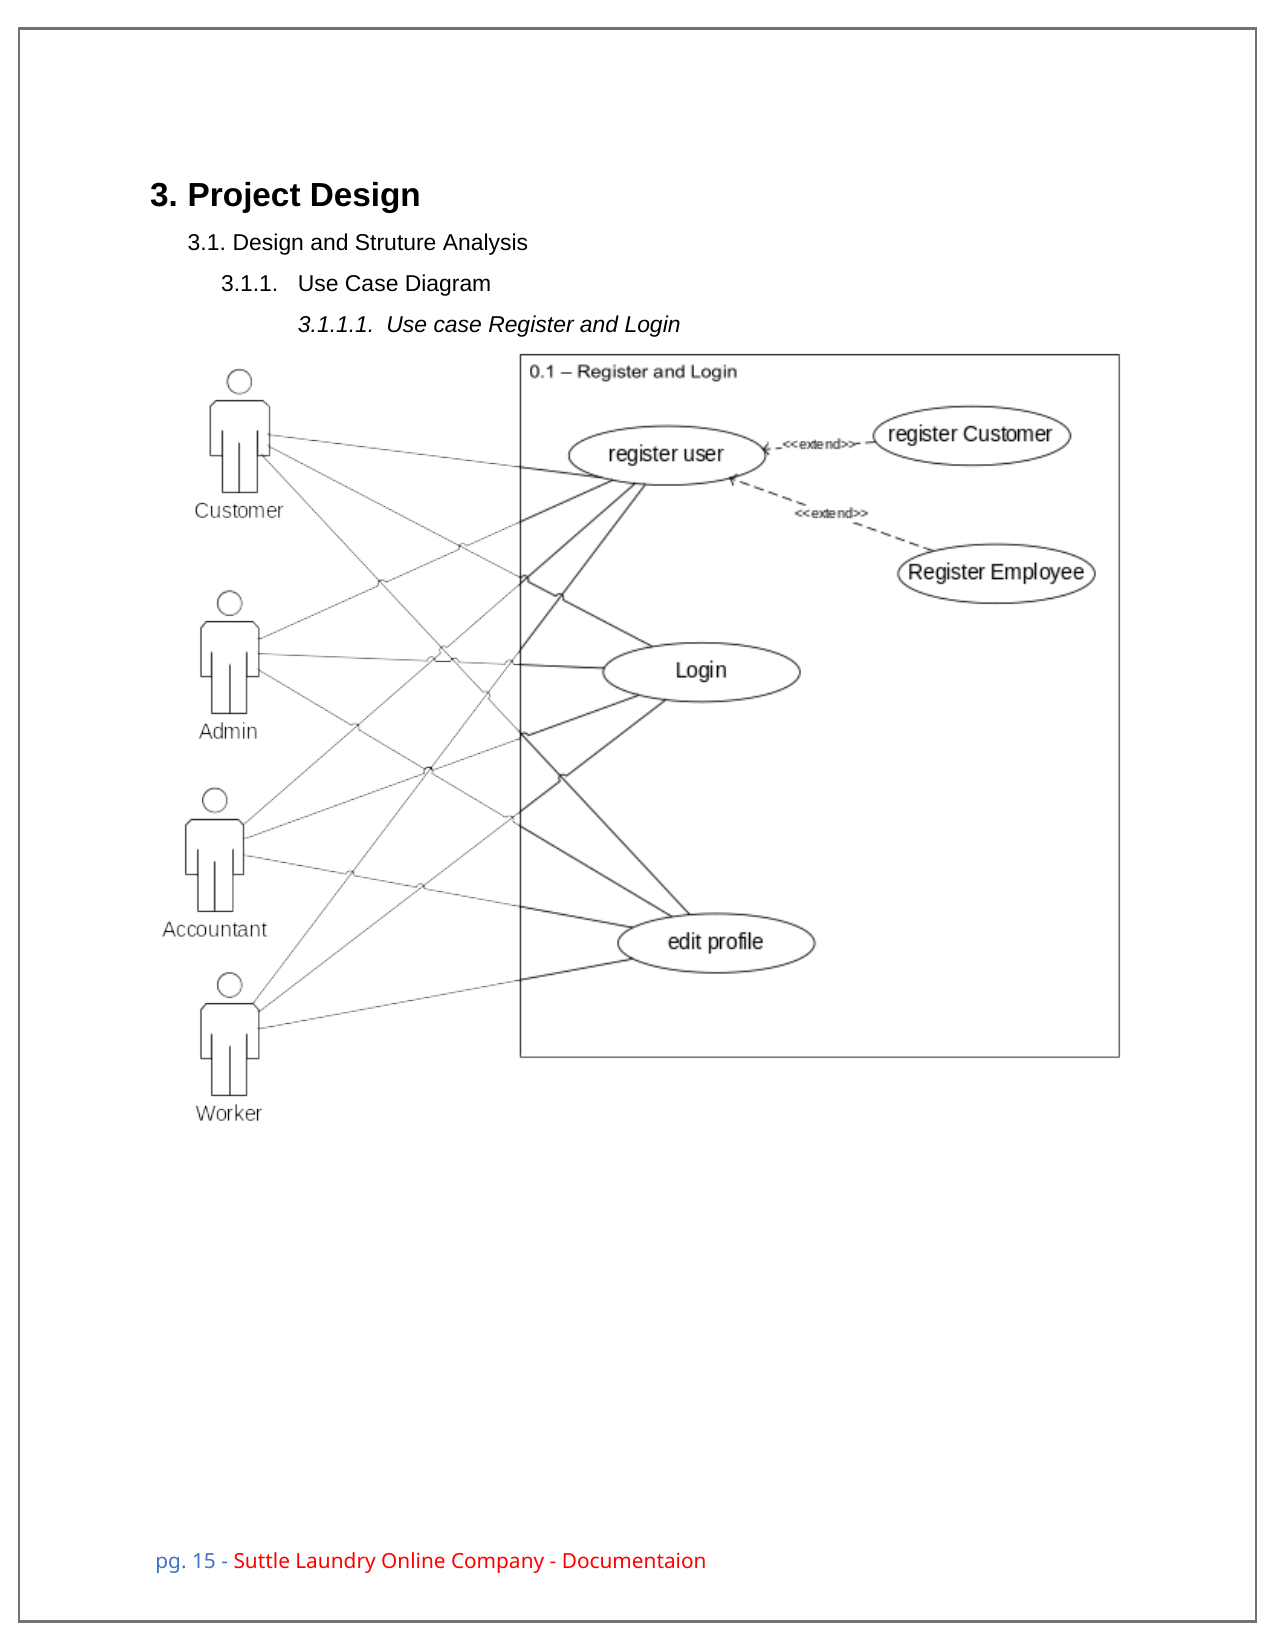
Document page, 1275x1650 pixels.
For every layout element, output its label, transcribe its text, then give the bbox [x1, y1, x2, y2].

subtitle Project Design [150, 175, 1125, 213]
subtitle Use Case Diagram [221, 270, 1125, 296]
subtitle Use case Register and Login [298, 311, 1125, 337]
subtitle Design and Struture Analysis [187, 229, 1125, 255]
